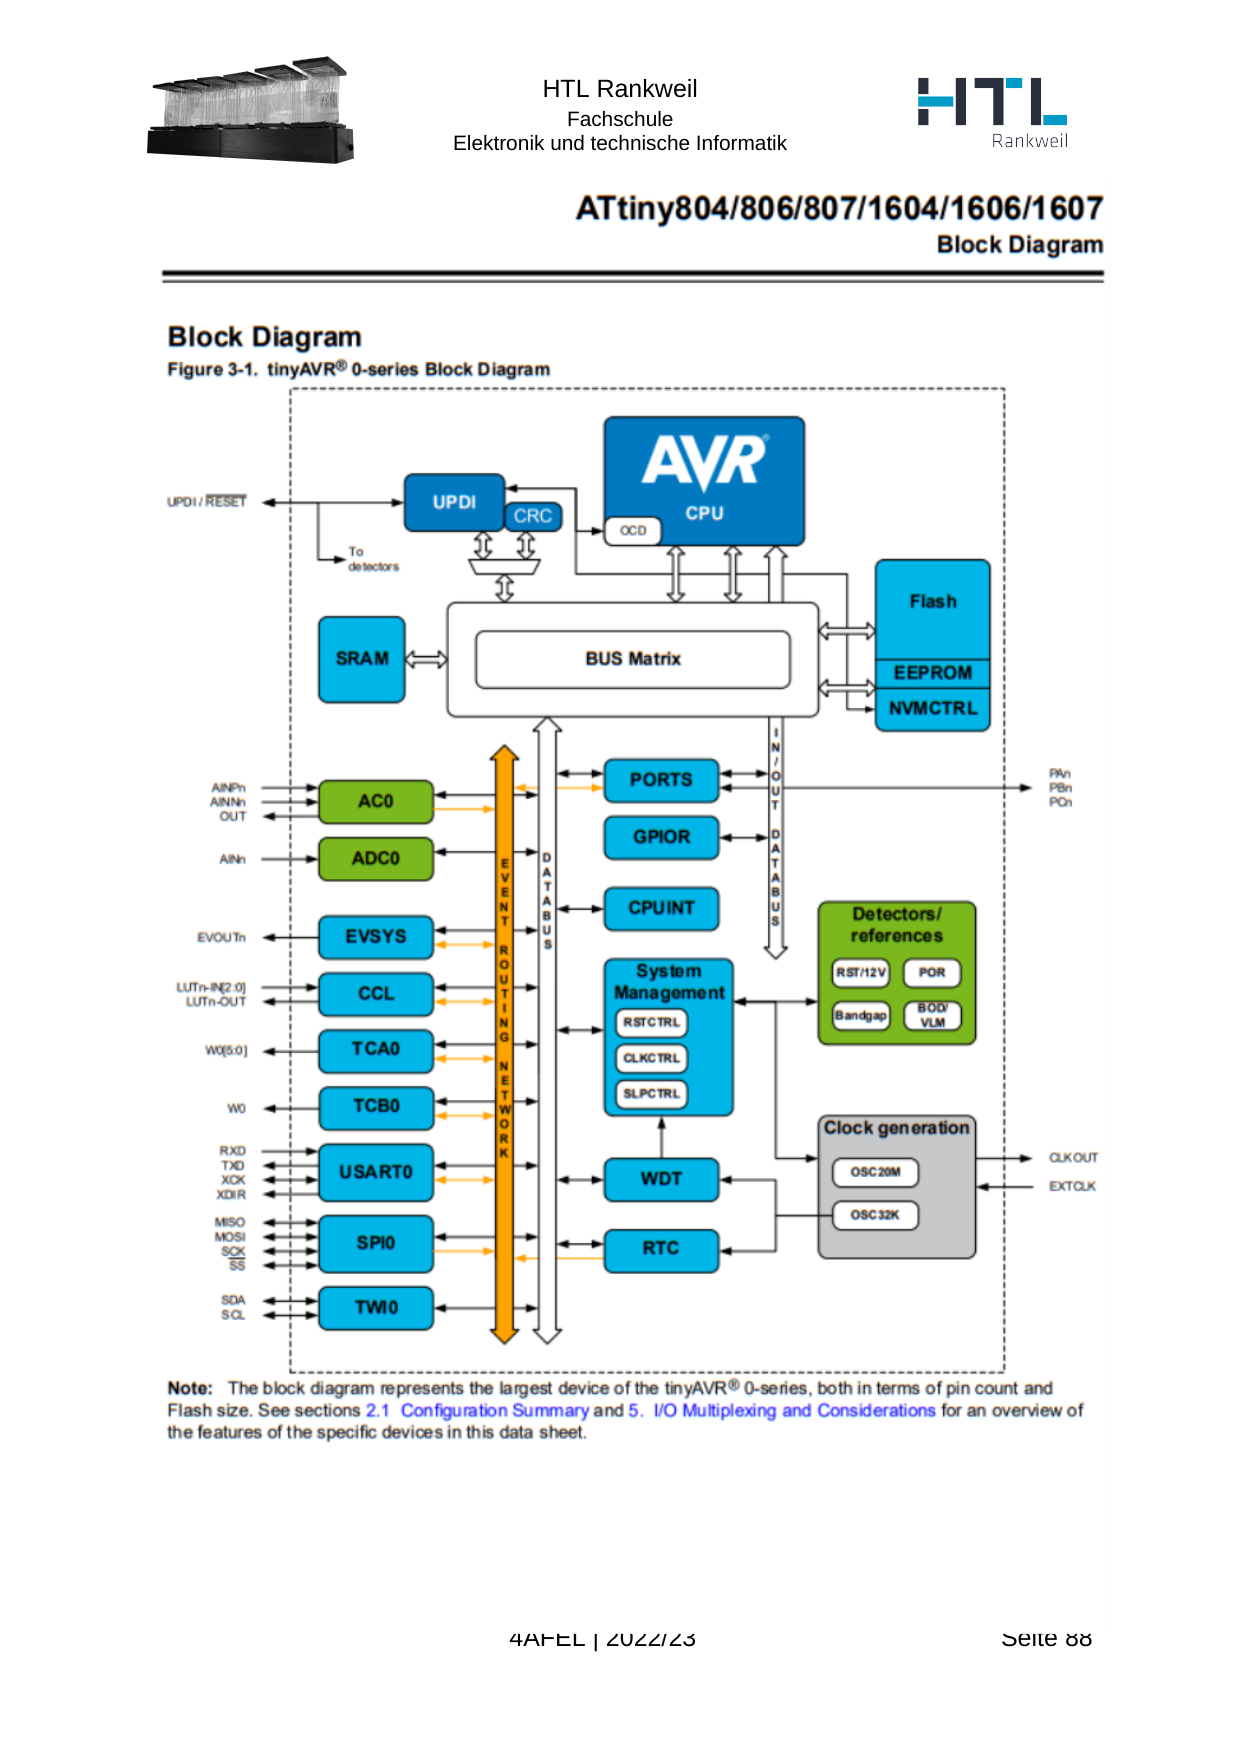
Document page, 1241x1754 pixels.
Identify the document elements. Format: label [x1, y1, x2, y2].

picture [910, 70, 1076, 152]
picture [153, 181, 1111, 1632]
picture [147, 56, 354, 164]
